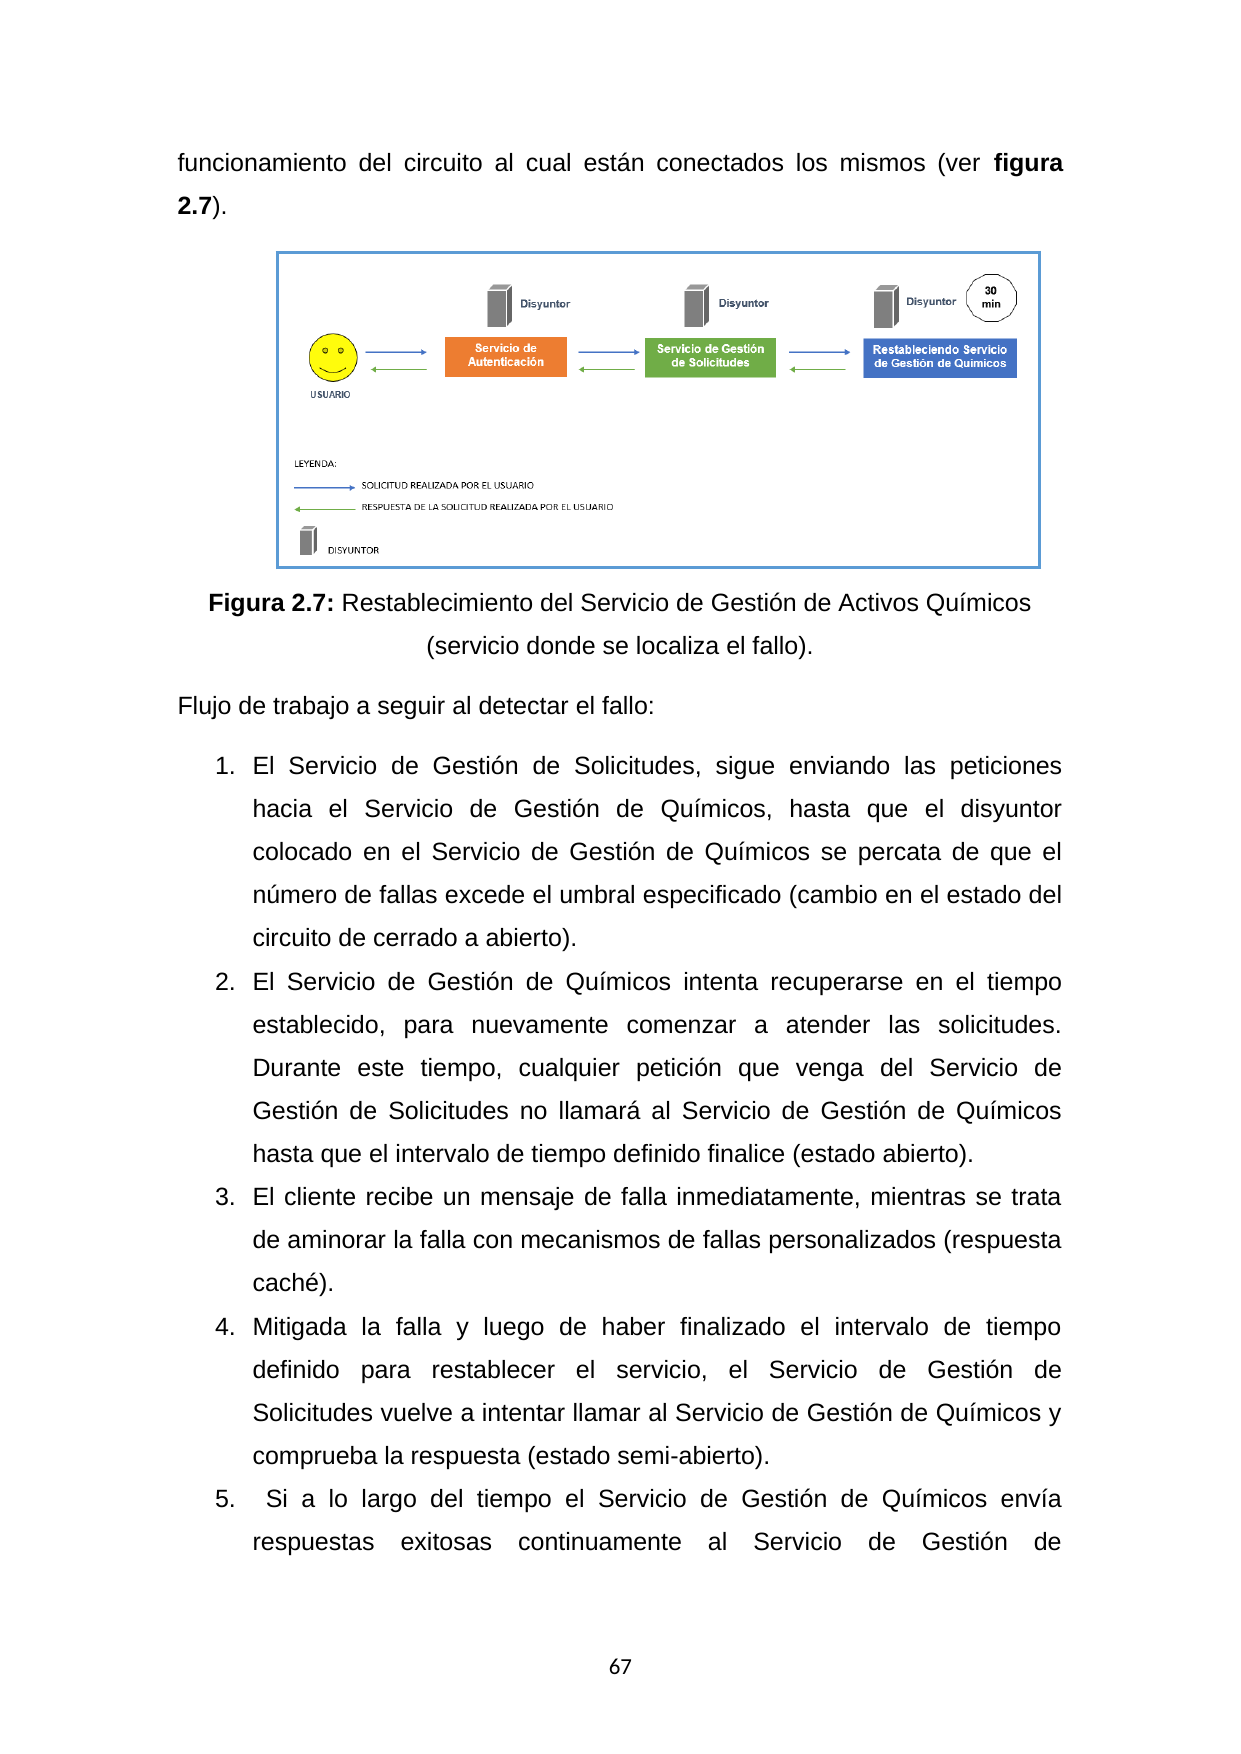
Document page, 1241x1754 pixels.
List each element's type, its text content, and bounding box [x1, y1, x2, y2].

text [177, 148, 1063, 219]
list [215, 1484, 1063, 1556]
text Flujo de trabajo a seguir al detectar el fallo: [177, 691, 1063, 720]
list El Servicio de Gestión de Solicitudes, sigue enviando las peticiones hacia el Servicio de Gestión de Químicos, hasta que el disyuntor colocado en el Servicio de Gestión de Químicos se percata de que el número de fallas excede el umbral especificado (cambio en el estado del circuito de cerrado a abierto). [215, 751, 1063, 952]
text Figura 2.7: Restablecimiento del Servicio de Gestión de Activos Químicos (servicio donde se localiza el fallo). [177, 588, 1063, 660]
list El Servicio de Gestión de Químicos intenta recuperarse en el tiempo establecido, para nuevamente comenzar a atender las solicitudes. Durante este tiempo, cualquier petición que venga del Servicio de Gestión de Solicitudes no llamará al Servicio de Gestión de Químicos hasta que el intervalo de tiempo definido finalice (estado abierto). [215, 966, 1063, 1168]
list Mitigada la falla y luego de haber finalizado el intervalo de tiempo definido para restablecer el servicio, el Servicio de Gestión de Solicitudes vuelve a intentar llamar al Servicio de Gestión de Químicos y comprueba la respuesta (estado semi-abierto). [215, 1311, 1063, 1469]
picture [279, 254, 1038, 566]
list El cliente recibe un mensaje de falla inmediatamente, mientras se trata de aminorar la falla con mecanismos de fallas personalizados (respuesta caché). [215, 1182, 1063, 1297]
